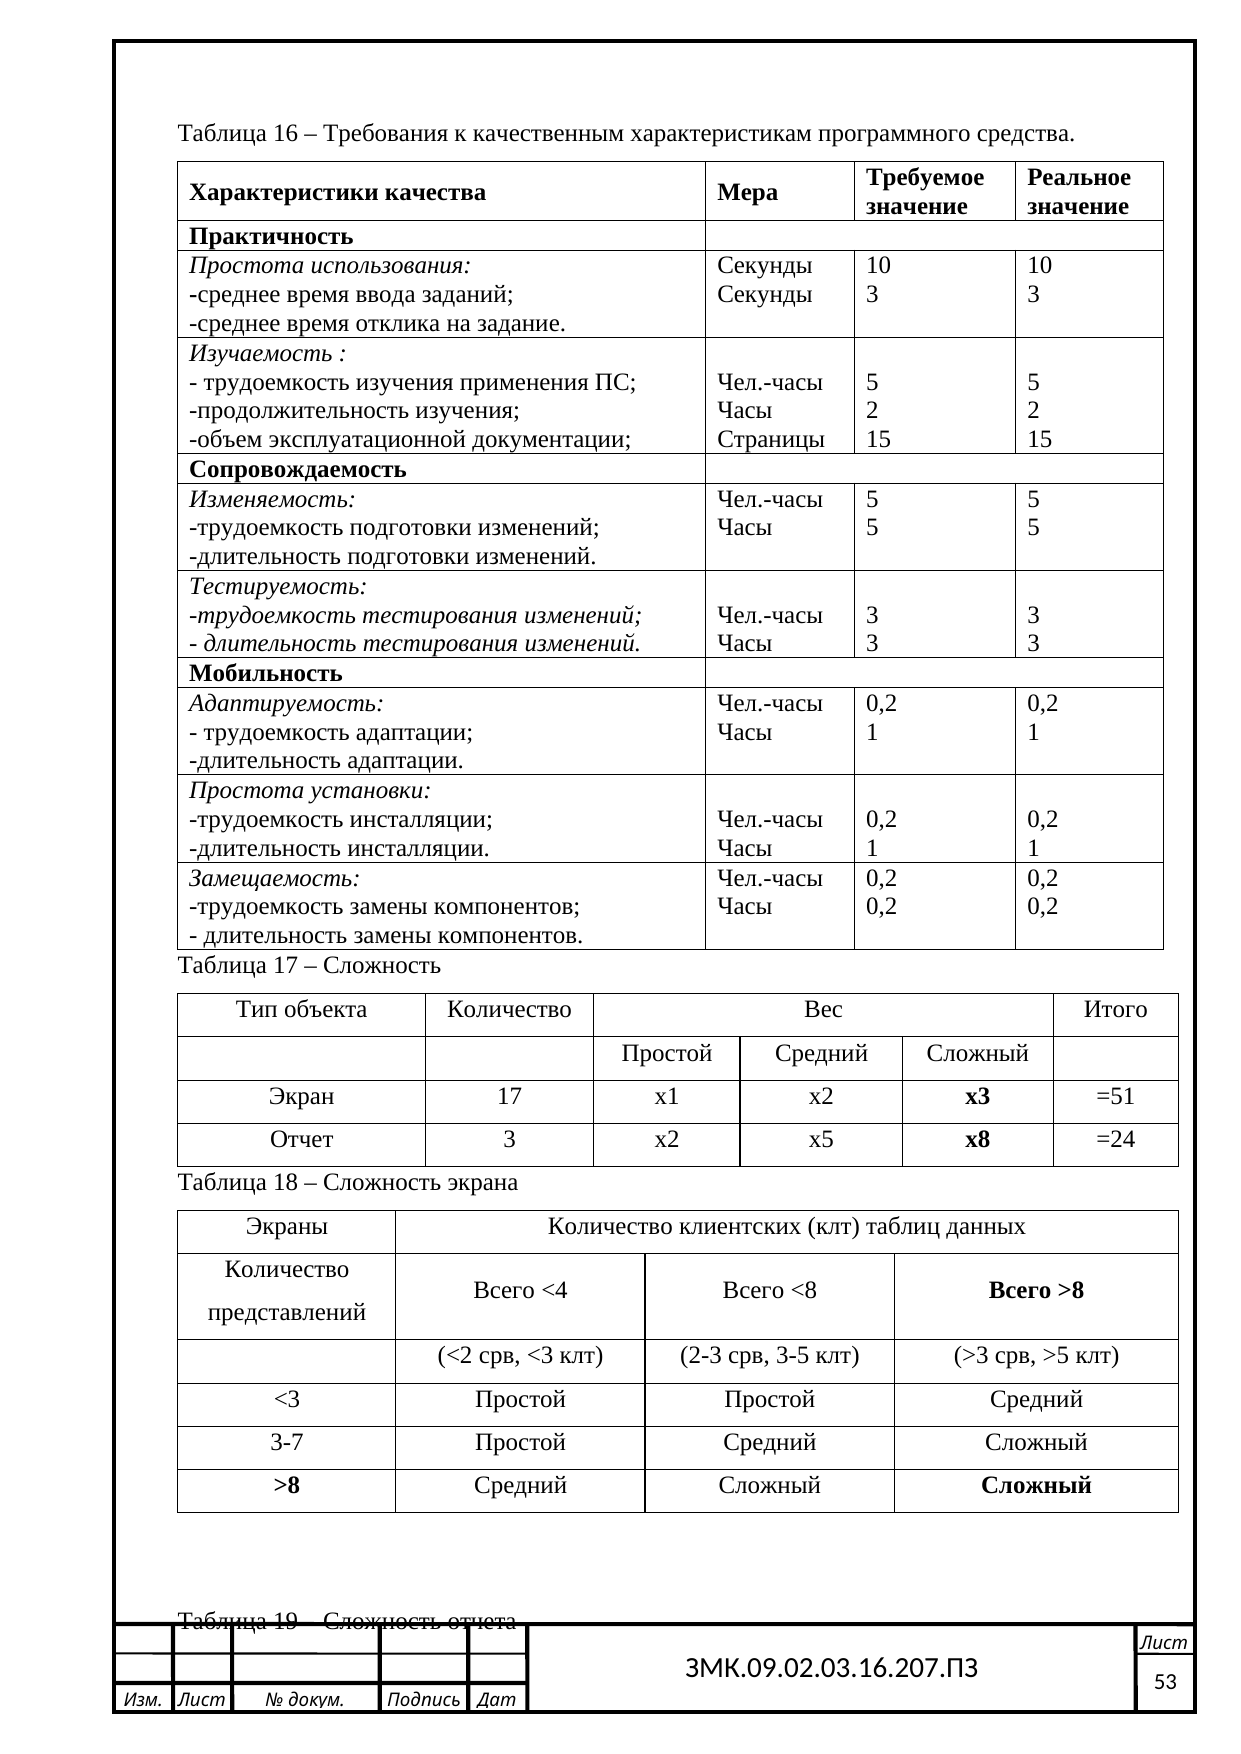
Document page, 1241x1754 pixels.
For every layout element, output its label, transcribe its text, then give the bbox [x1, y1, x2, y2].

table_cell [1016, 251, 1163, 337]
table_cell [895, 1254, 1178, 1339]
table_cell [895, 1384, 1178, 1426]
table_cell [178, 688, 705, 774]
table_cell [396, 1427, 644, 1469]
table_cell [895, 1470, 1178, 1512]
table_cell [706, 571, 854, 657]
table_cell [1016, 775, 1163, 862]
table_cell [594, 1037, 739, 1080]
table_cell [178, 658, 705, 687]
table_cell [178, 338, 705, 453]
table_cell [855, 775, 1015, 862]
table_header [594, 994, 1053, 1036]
text Таблица 16 – Требования к качественным характеристикам программного средства. [177, 118, 1152, 147]
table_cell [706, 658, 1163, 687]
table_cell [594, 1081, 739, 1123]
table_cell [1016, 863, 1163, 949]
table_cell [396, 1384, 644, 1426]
text Таблица 18 – Сложность экрана [177, 1167, 1152, 1196]
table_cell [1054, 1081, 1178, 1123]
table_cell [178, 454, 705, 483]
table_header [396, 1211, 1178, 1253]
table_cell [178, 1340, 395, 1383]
text Таблица 17 – Сложность [177, 950, 1152, 979]
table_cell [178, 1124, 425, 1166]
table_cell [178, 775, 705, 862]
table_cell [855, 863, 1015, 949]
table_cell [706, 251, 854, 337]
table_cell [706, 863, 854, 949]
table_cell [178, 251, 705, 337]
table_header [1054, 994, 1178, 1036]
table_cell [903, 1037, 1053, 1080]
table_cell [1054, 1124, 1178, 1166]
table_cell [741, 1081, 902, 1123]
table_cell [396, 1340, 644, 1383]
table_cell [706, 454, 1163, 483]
text Таблица 19 – Сложность отчета [177, 1606, 1152, 1635]
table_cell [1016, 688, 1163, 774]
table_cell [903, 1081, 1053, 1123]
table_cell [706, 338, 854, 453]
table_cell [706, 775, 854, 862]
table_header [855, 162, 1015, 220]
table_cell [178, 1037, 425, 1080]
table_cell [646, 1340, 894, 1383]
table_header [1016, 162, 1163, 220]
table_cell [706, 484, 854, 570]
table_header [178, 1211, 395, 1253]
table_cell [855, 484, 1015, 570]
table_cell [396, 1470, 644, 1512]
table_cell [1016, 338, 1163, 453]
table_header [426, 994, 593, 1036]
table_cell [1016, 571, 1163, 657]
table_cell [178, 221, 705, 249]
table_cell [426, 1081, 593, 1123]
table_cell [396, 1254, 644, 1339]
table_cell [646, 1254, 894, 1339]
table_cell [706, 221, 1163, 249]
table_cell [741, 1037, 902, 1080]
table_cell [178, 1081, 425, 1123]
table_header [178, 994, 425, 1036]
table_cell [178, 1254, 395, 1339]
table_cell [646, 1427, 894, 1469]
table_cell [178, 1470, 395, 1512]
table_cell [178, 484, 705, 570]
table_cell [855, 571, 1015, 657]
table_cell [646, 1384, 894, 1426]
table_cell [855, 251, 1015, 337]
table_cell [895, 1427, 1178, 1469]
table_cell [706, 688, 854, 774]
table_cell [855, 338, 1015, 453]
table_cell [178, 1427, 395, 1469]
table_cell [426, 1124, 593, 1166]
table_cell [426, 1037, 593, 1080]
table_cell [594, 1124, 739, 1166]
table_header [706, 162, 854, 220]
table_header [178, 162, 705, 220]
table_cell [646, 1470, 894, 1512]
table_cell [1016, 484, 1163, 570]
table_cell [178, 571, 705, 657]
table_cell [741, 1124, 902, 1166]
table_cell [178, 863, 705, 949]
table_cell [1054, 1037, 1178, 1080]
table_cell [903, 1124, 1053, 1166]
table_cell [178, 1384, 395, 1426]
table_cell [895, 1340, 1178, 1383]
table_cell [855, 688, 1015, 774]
